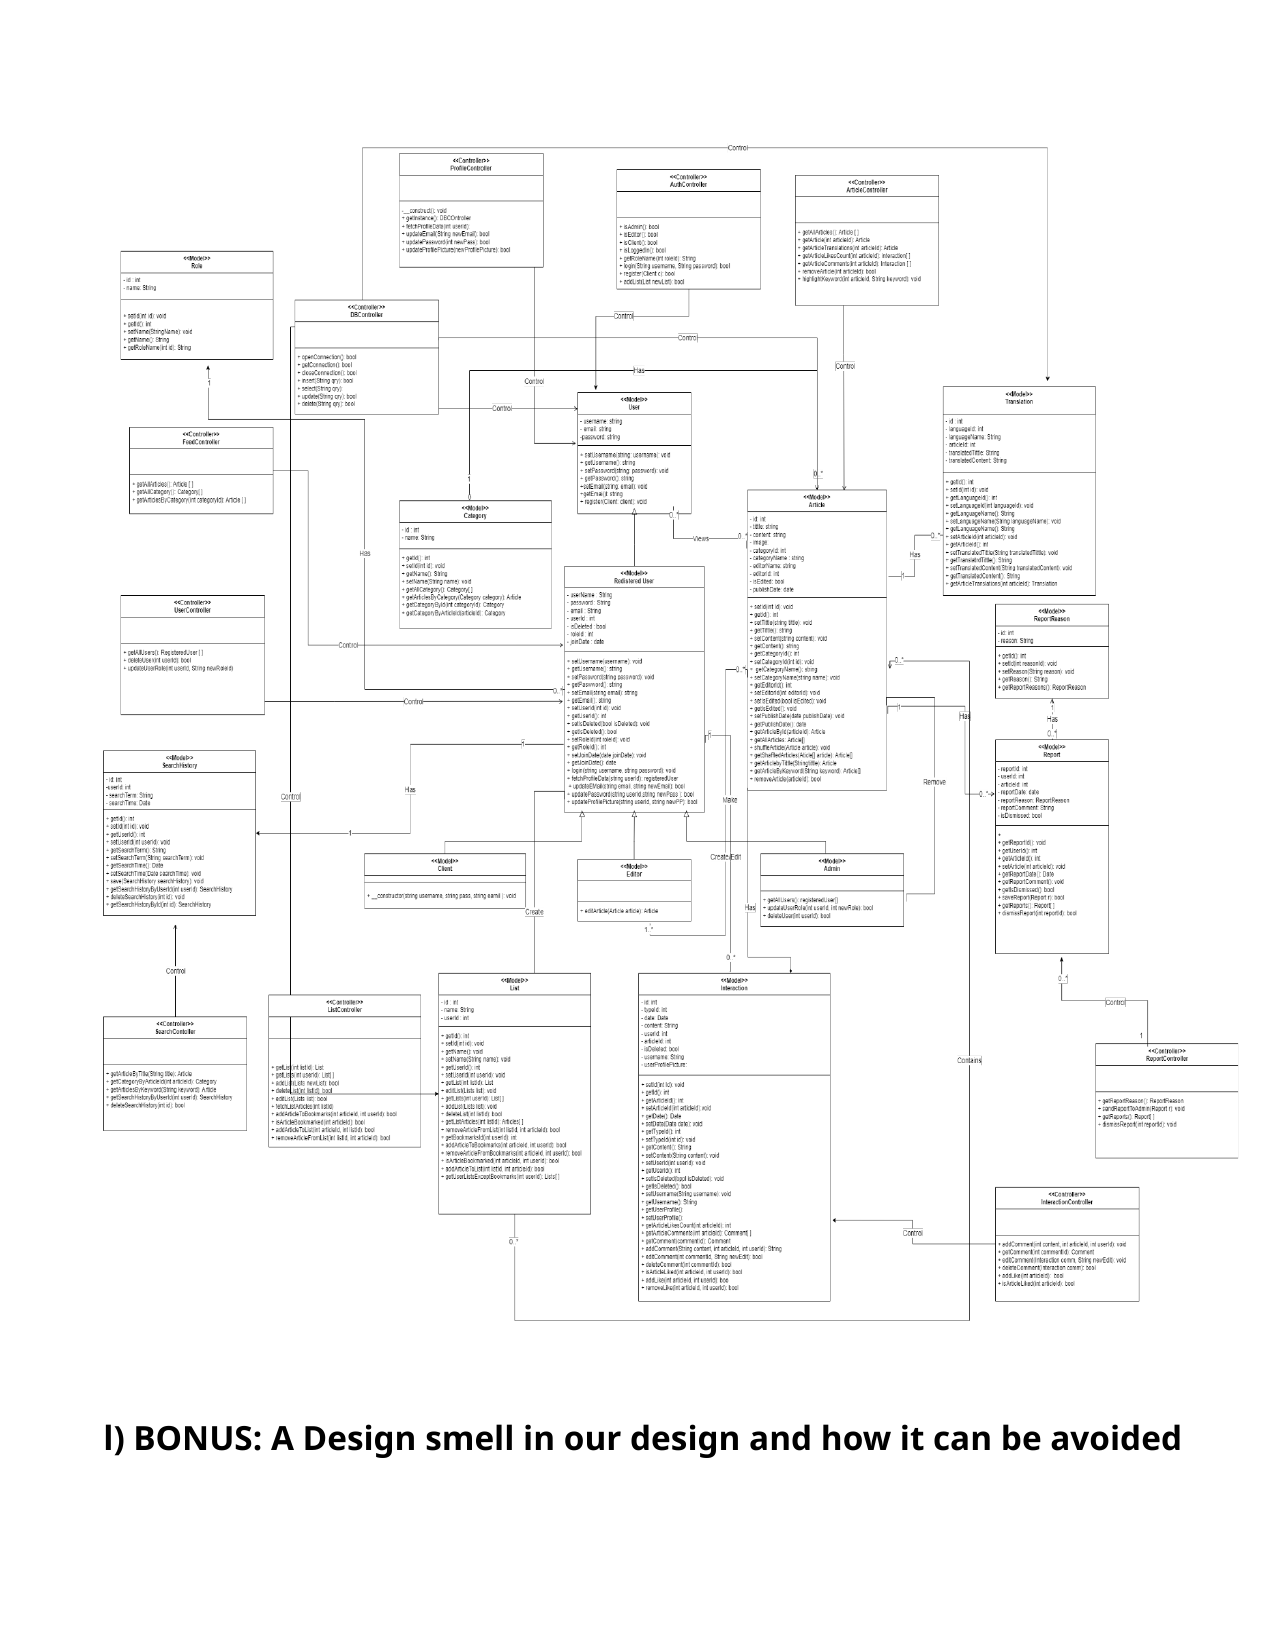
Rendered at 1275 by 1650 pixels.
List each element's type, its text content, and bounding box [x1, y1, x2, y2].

picture [103, 143, 1239, 1325]
text l) BONUS: A Design smell in our design and how it can be avoided [103, 1415, 1247, 1460]
